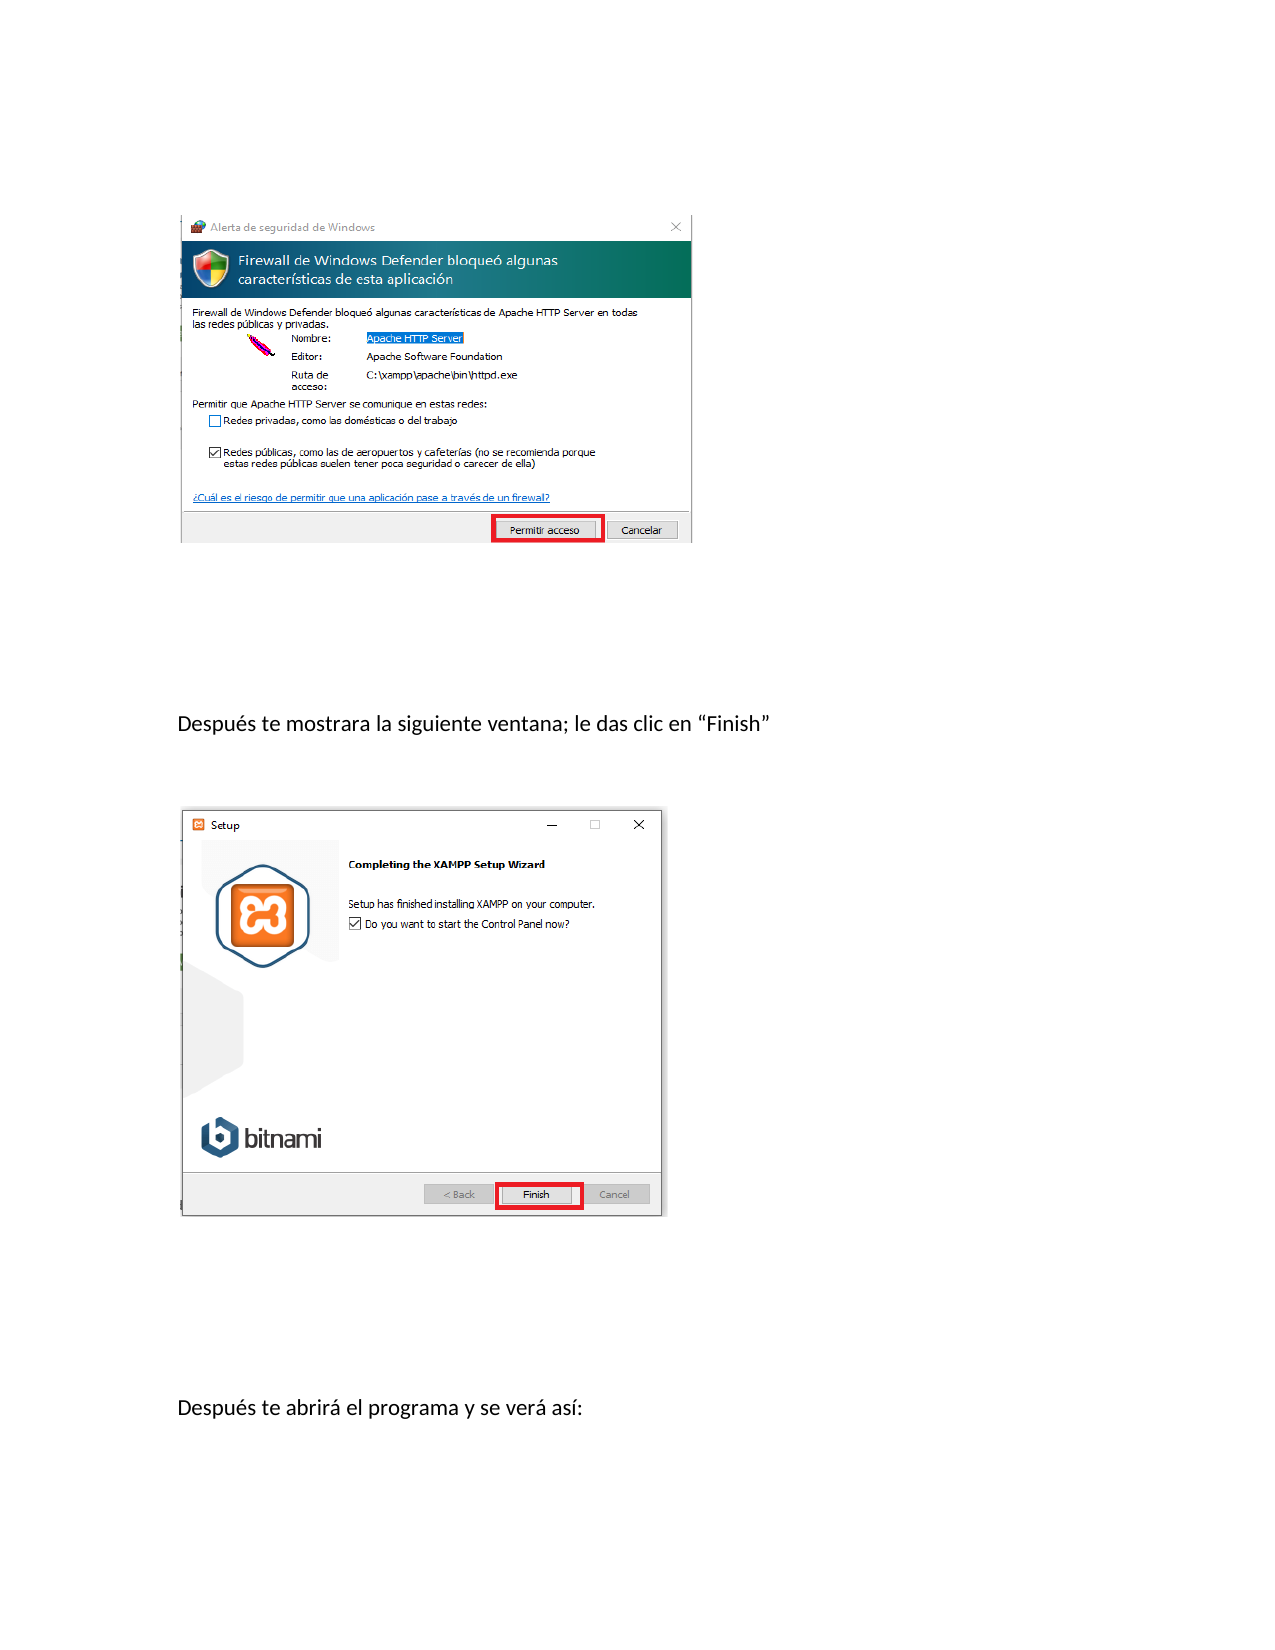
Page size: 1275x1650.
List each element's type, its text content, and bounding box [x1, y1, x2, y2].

picture [180, 806, 668, 1217]
text Después te mostrara la siguiente ventana; le das clic en “Finish” [177, 709, 1225, 737]
picture [180, 215, 693, 543]
text Después te abrirá el programa y se verá así: [177, 1393, 1225, 1421]
